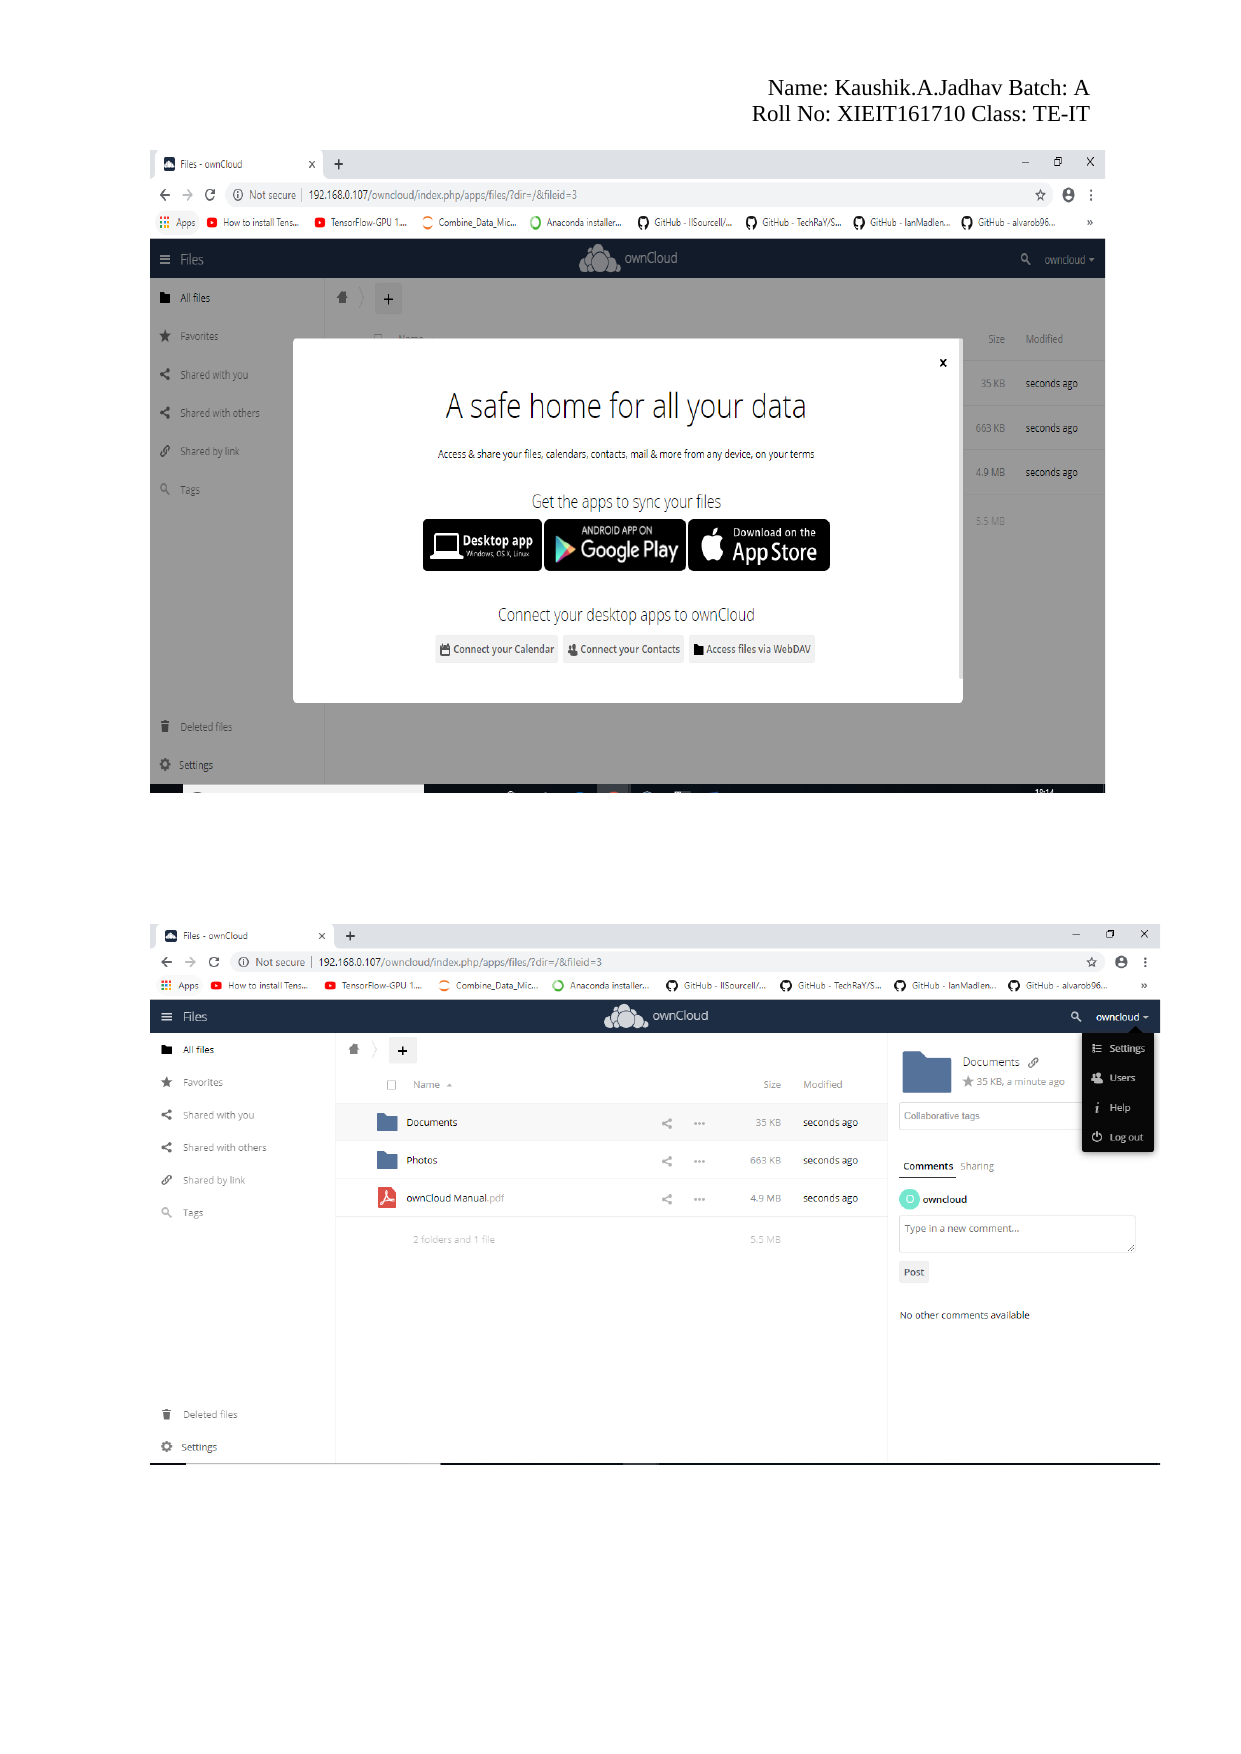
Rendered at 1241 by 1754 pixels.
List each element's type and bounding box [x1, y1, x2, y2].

picture [150, 150, 1106, 793]
picture [150, 924, 1161, 1465]
